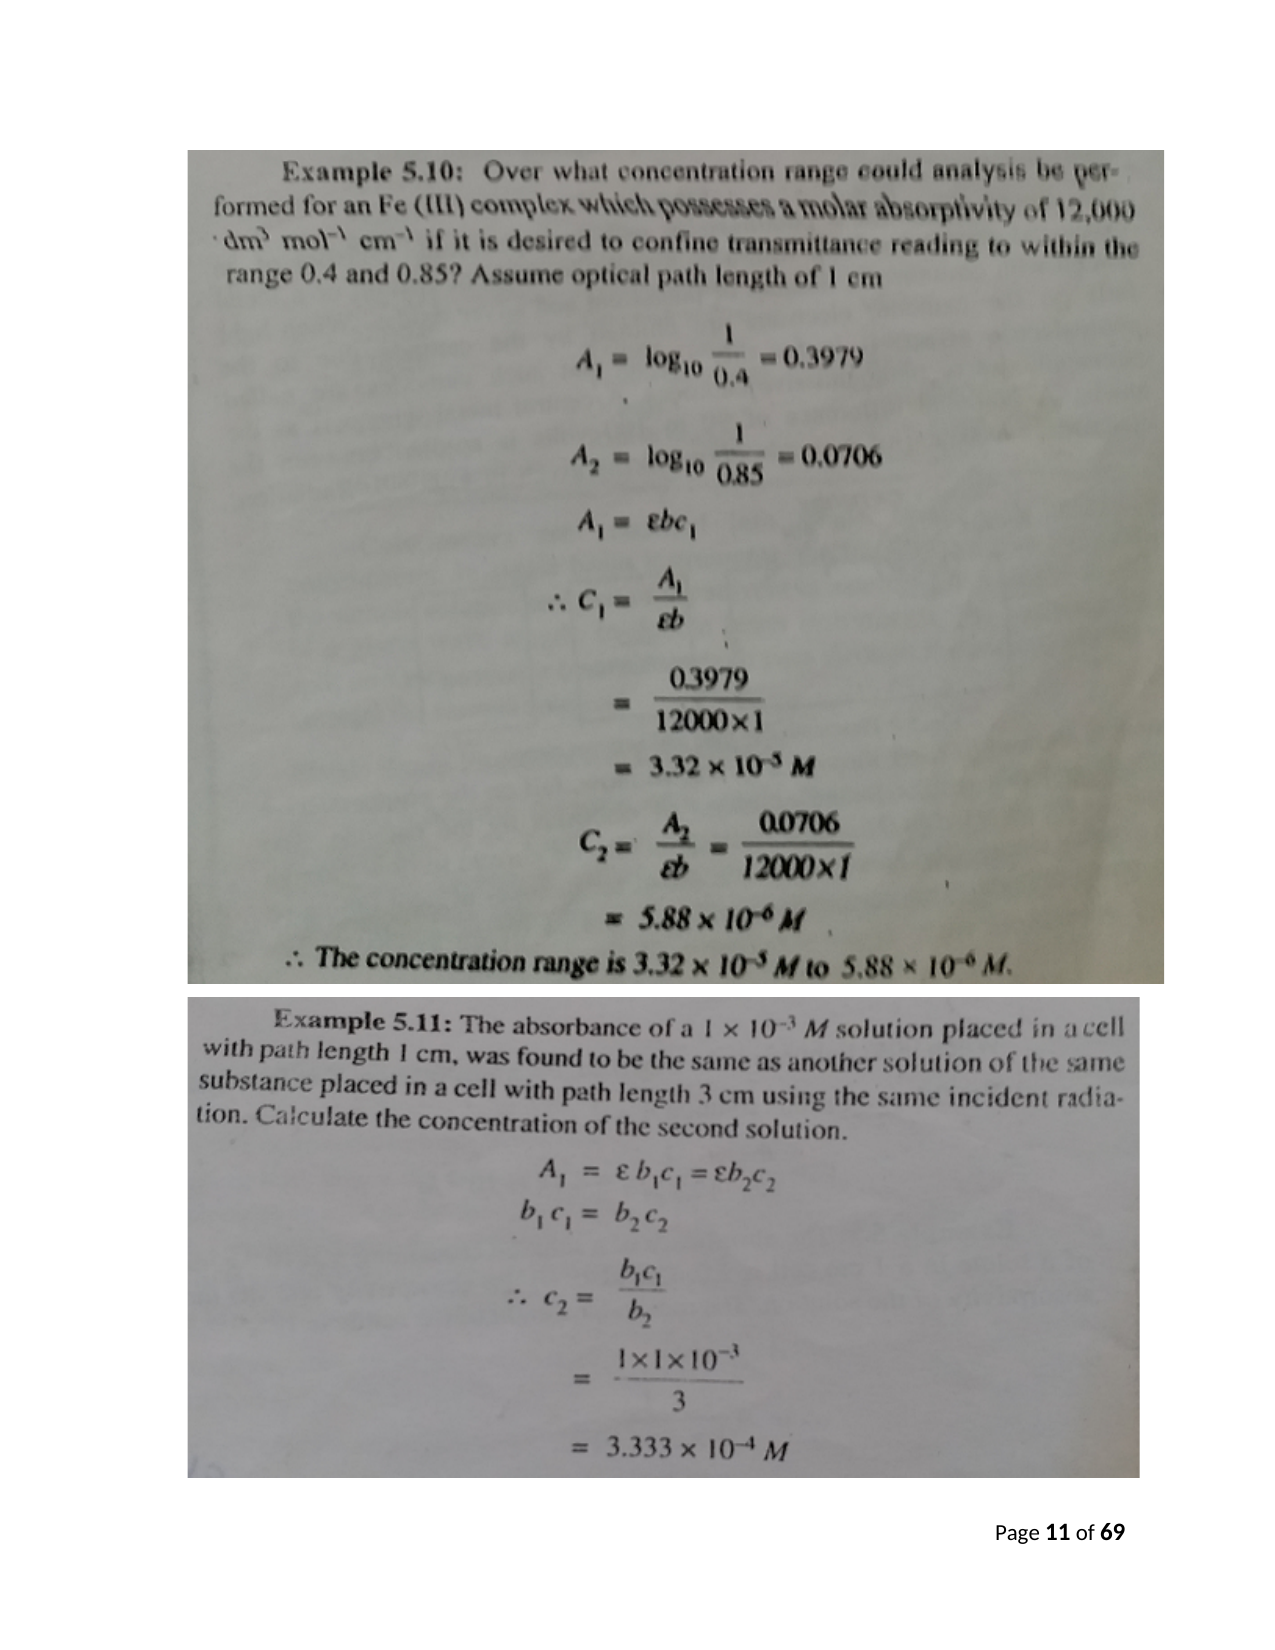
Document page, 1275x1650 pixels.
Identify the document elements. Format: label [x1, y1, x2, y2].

picture [187, 997, 1140, 1478]
picture [187, 150, 1165, 984]
